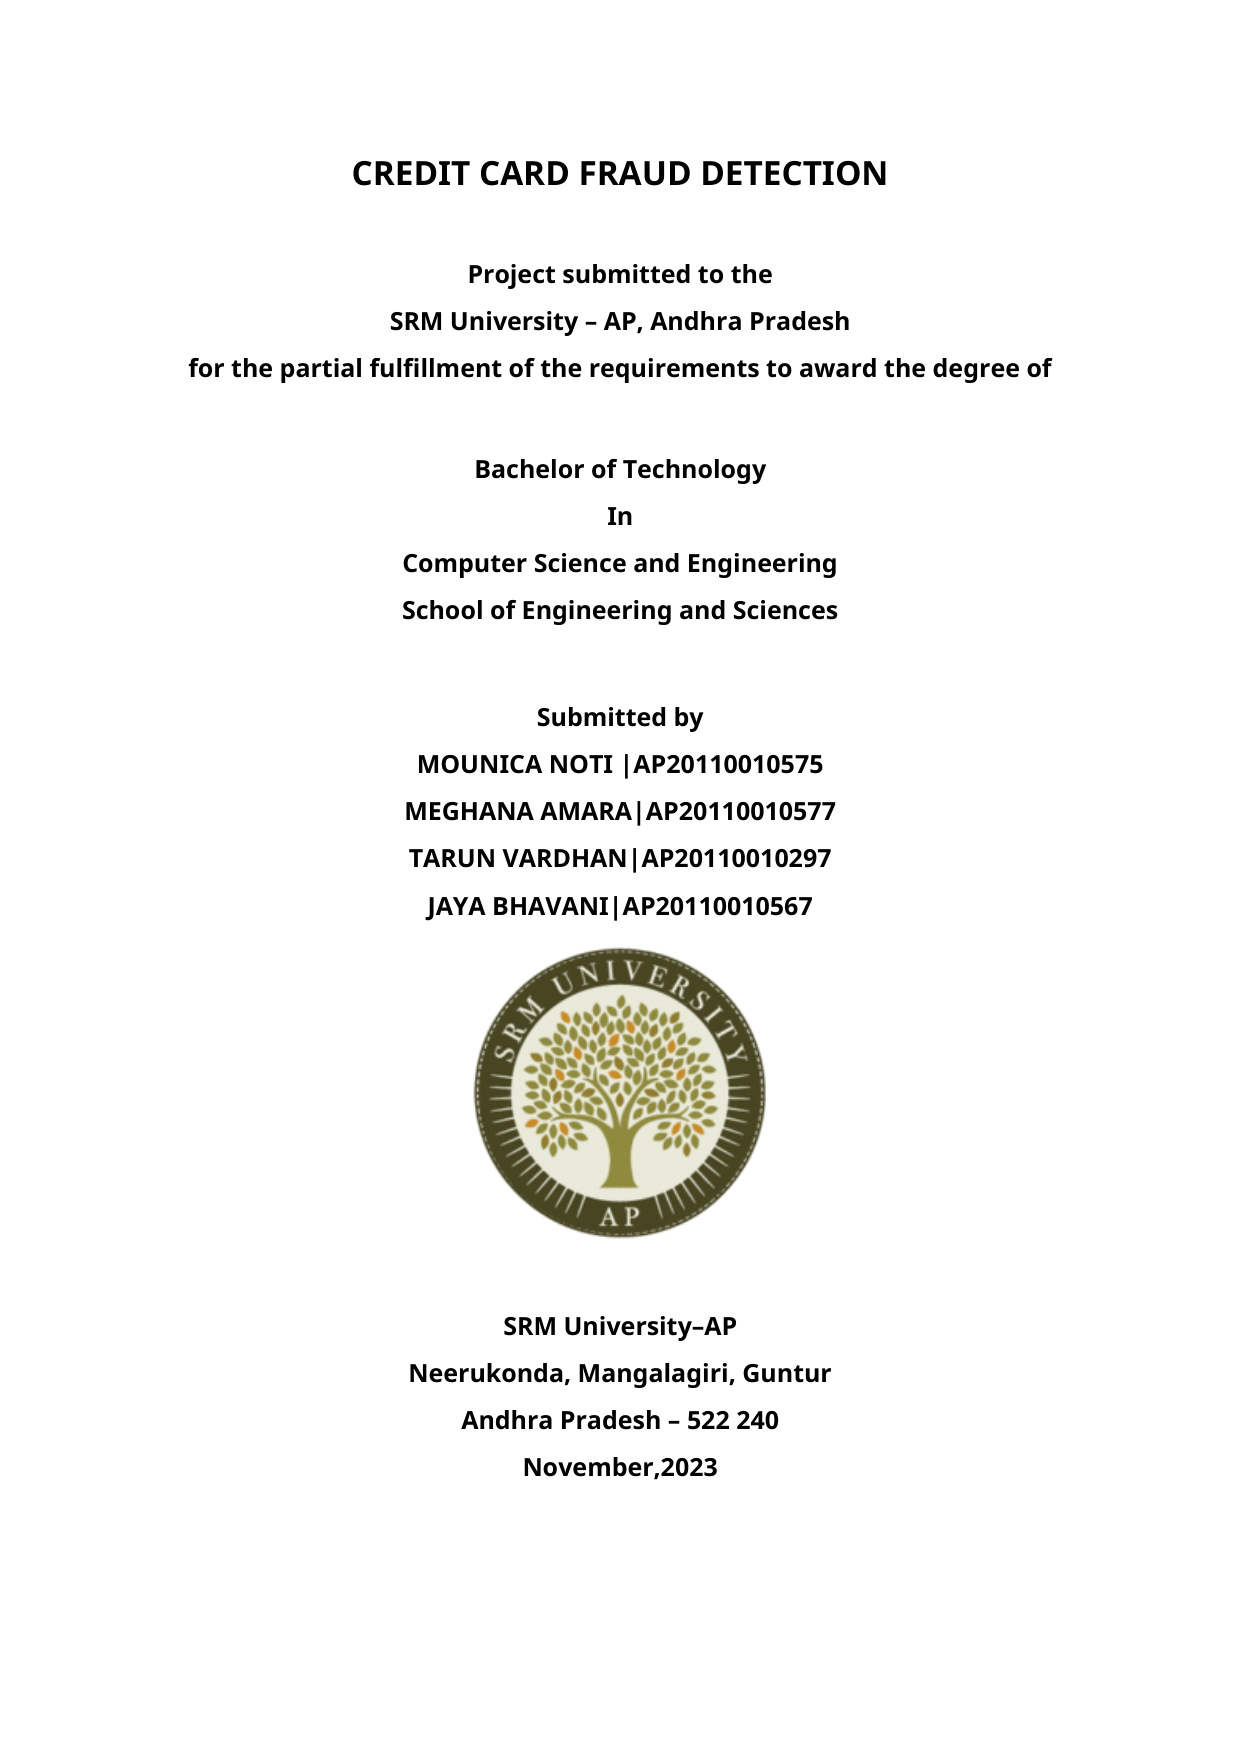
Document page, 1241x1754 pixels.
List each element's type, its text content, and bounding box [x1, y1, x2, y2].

text JAYA BHAVANI|AP20110010567 [150, 888, 1090, 922]
text In [150, 498, 1090, 533]
text November,2023 [150, 1450, 1090, 1484]
text School of Engineering and Sciences [150, 593, 1090, 627]
text MEGHANA AMARA|AP20110010577 [150, 794, 1090, 828]
text Bachelor of Technology [150, 451, 1090, 485]
text Neerukonda, Mangalagiri, Guntur [150, 1355, 1090, 1389]
text TARUN VARDHAN|AP20110010297 [150, 841, 1090, 875]
text Project submitted to the [150, 257, 1090, 291]
picture [463, 935, 777, 1248]
text Computer Science and Engineering [150, 546, 1090, 580]
text SRM University – AP, Andhra Pradesh [150, 304, 1090, 338]
text MOUNICA NOTI |AP20110010575 [150, 747, 1090, 781]
text CREDIT CARD FRAUD DETECTION [150, 150, 1090, 195]
text SRM University–AP [150, 1308, 1090, 1342]
text for the partial fulfillment of the requirements to award the degree of [150, 351, 1090, 385]
text Andhra Pradesh – 522 240 [150, 1403, 1090, 1437]
text Submitted by [150, 699, 1090, 733]
